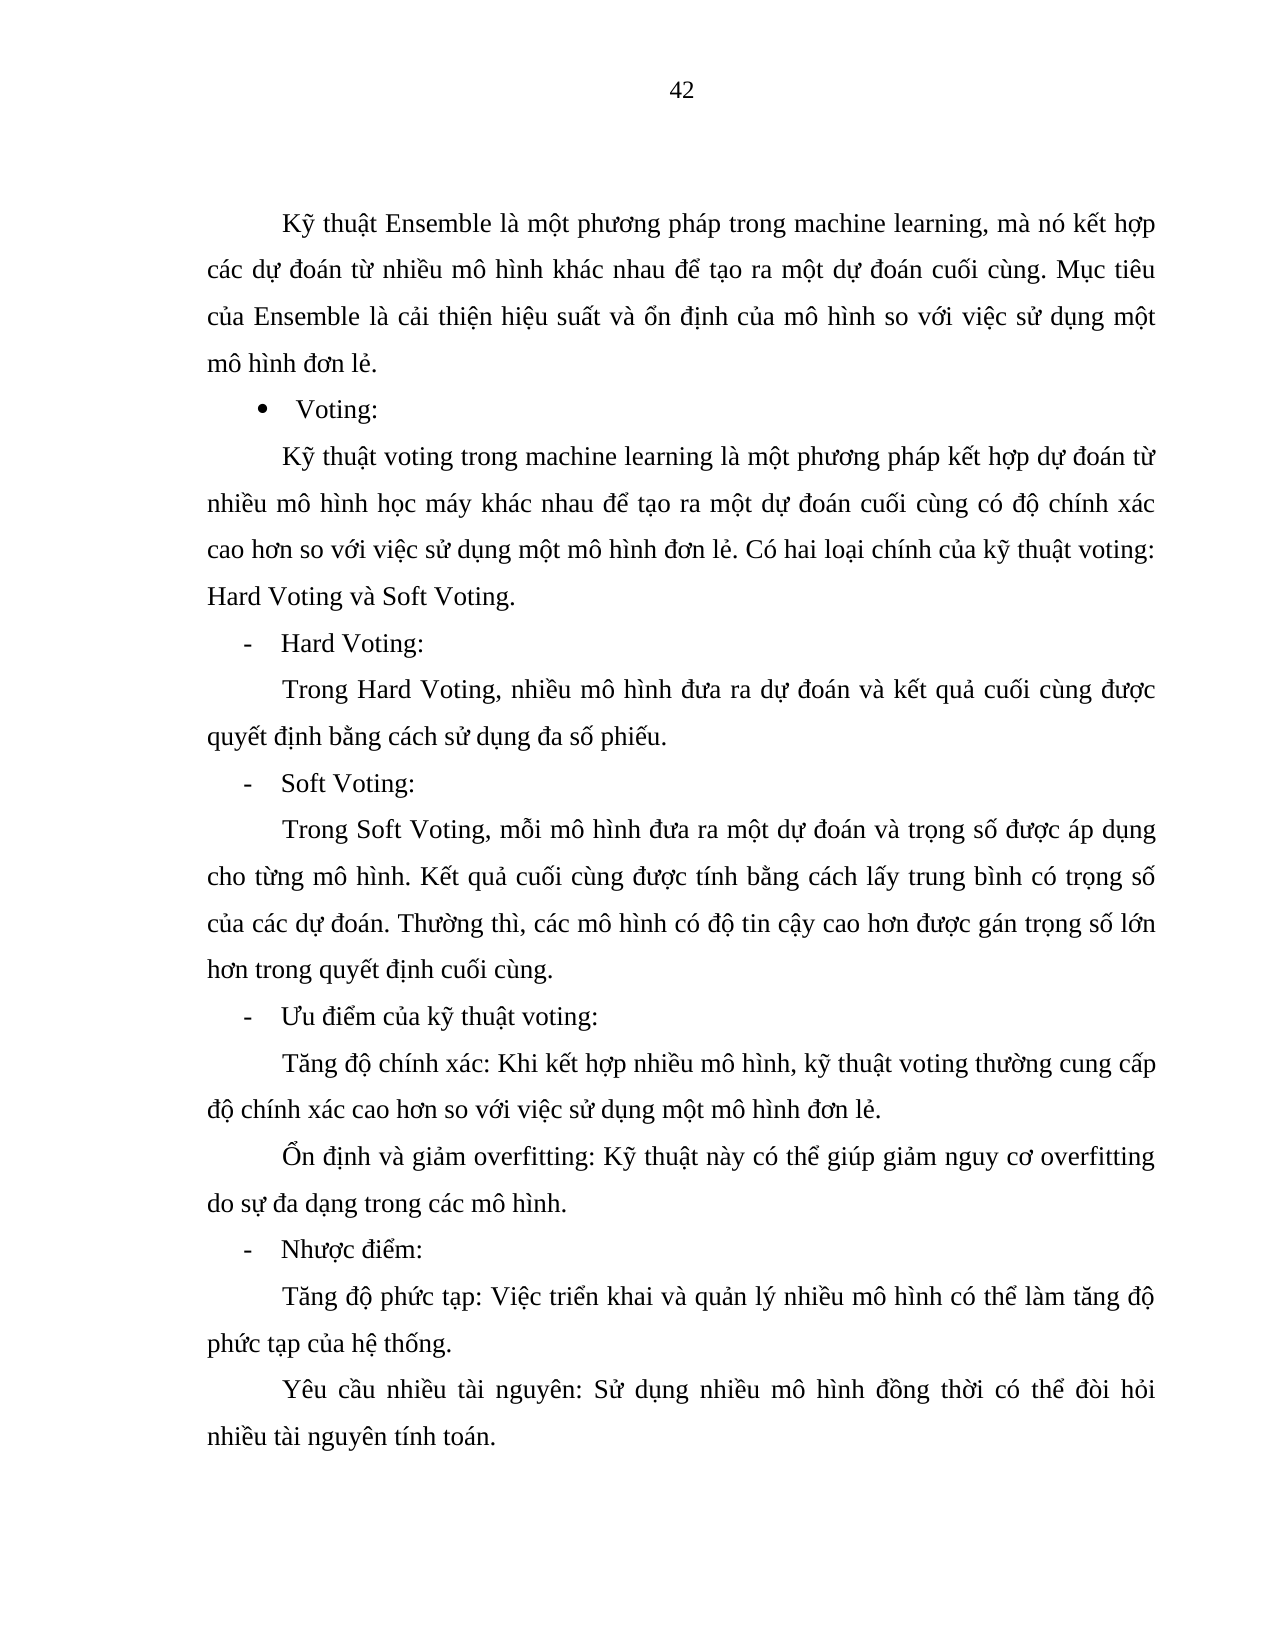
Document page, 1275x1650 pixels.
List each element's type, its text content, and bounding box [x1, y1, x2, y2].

list Ưu điểm của kỹ thuật voting: [243, 1000, 1157, 1031]
text Trong Hard Voting, nhiều mô hình đưa ra dự đoán và kết quả cuối cùng được quyết định bằng cách sử dụng đa số phiếu. [207, 674, 1157, 751]
text Kỹ thuật Ensemble là một phương pháp trong machine learning, mà nó kết hợp các dự đoán từ nhiều mô hình khác nhau để tạo ra một dự đoán cuối cùng. Mục tiêu của Ensemble là cải thiện hiệu suất và ổn định của mô hình so với việc sử dụng một mô hình đơn lẻ. [207, 207, 1157, 378]
text Yêu cầu nhiều tài nguyên: Sử dụng nhiều mô hình đồng thời có thể đòi hỏi nhiều tài nguyên tính toán. [207, 1374, 1157, 1451]
text Ổn định và giảm overfitting: Kỹ thuật này có thể giúp giảm nguy cơ overfitting do sự đa dạng trong các mô hình. [207, 1140, 1157, 1218]
text Tăng độ chính xác: Khi kết hợp nhiều mô hình, kỹ thuật voting thường cung cấp độ chính xác cao hơn so với việc sử dụng một mô hình đơn lẻ. [207, 1047, 1157, 1125]
text Tăng độ phức tạp: Việc triển khai và quản lý nhiều mô hình có thể làm tăng độ phức tạp của hệ thống. [207, 1280, 1157, 1358]
text Trong Soft Voting, mỗi mô hình đưa ra một dự đoán và trọng số được áp dụng cho từng mô hình. Kết quả cuối cùng được tính bằng cách lấy trung bình có trọng số của các dự đoán. Thường thì, các mô hình có độ tin cậy cao hơn được gán trọng số lớn hơn trong quyết định cuối cùng. [207, 814, 1157, 985]
list Nhược điểm: [243, 1234, 1157, 1265]
text Kỹ thuật voting trong machine learning là một phương pháp kết hợp dự đoán từ nhiều mô hình học máy khác nhau để tạo ra một dự đoán cuối cùng có độ chính xác cao hơn so với việc sử dụng một mô hình đơn lẻ. Có hai loại chính của kỹ thuật voting: Hard Voting và Soft Voting. [207, 440, 1157, 611]
list Soft Voting: [243, 767, 1157, 798]
list Hard Voting: [243, 627, 1157, 658]
list Voting: [258, 393, 1157, 425]
